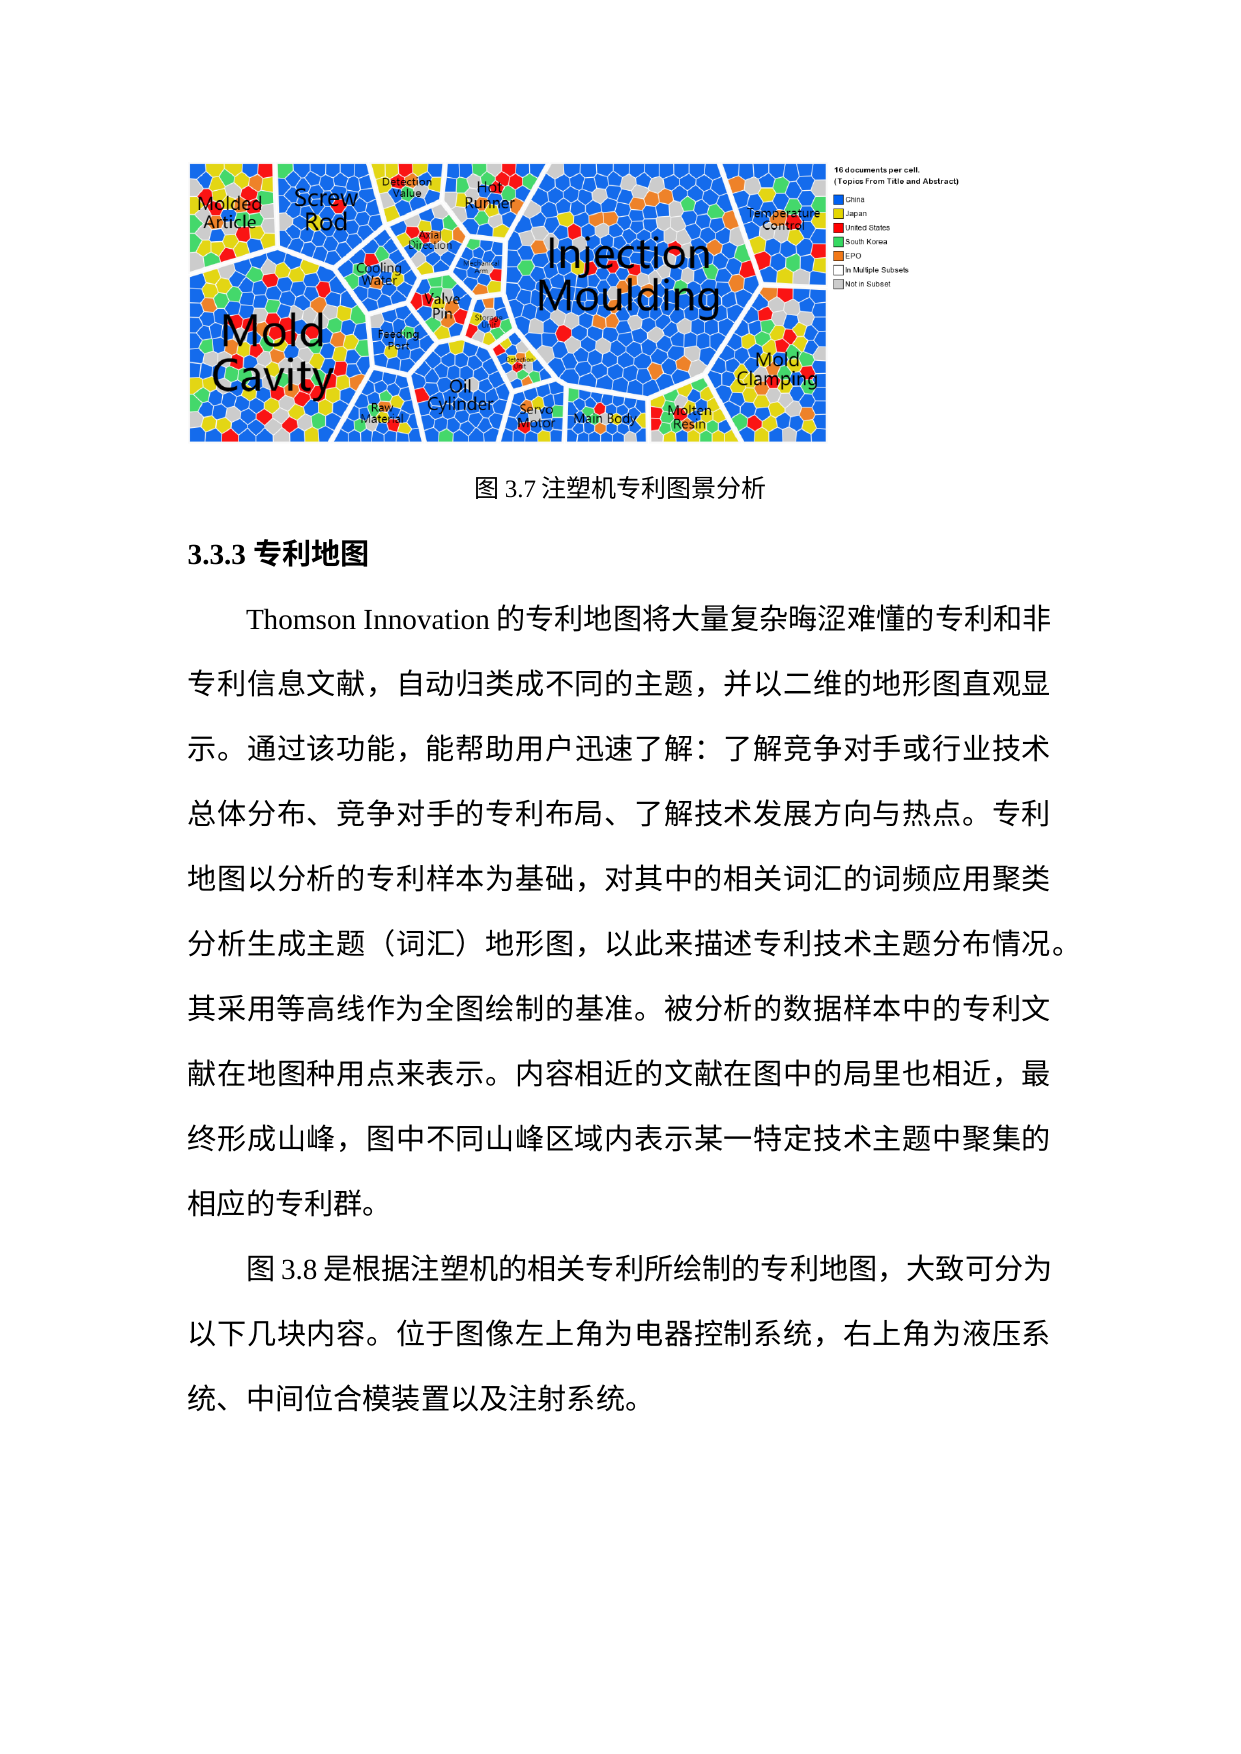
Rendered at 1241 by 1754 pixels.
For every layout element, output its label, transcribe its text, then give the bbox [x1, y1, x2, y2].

text Thomson Innovation的专利地图将大量复杂晦涩难懂的专利和非专利信息文献，自动归类成不同的主题，并以二维的地形图直观显示。通过该功能，能帮助用户迅速了解：了解竞争对手或行业技术总体分布、竞争对手的专利布局、了解技术发展方向与热点。专利地图以分析的专利样本为基础，对其中的相关词汇的词频应用聚类分析生成主题（词汇）地形图，以此来描述专利技术主题分布情况。其采用等高线作为全图绘制的基准。被分析的数据样本中的专利文献在地图种用点来表示。内容相近的文献在图中的局里也相近，最终形成山峰，图中不同山峰区域内表示某一特定技术主题中聚集的相应的专利群。 [187, 584, 1053, 1234]
text 3.3.3 专利地图 [187, 519, 1053, 584]
text 图3.7注塑机专利图景分析 [187, 454, 1053, 519]
picture [187, 162, 1053, 444]
text 图3.8是根据注塑机的相关专利所绘制的专利地图，大致可分为以下几块内容。位于图像左上角为电器控制系统，右上角为液压系统、中间位合模装置以及注射系统。 [187, 1234, 1053, 1429]
